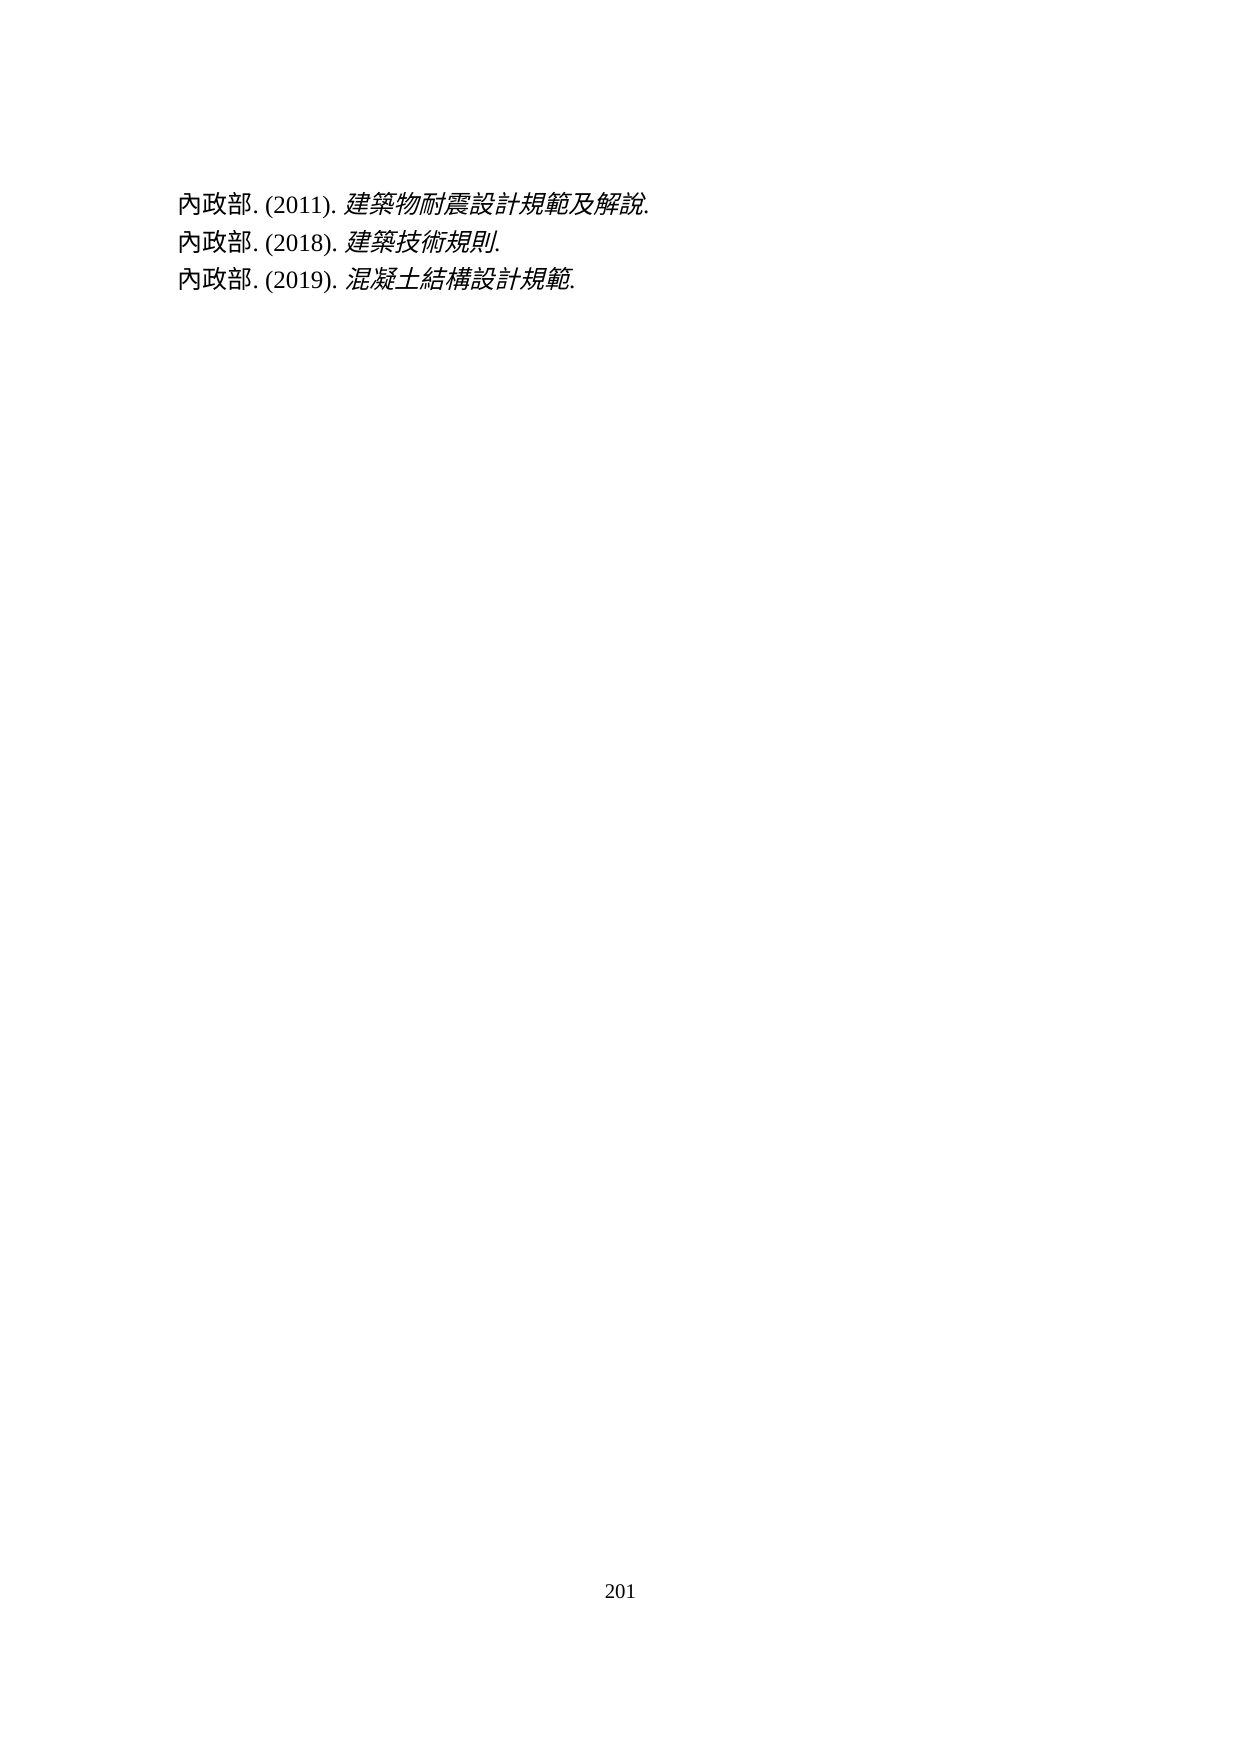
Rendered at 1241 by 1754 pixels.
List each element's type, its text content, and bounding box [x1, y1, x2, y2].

text 內政部. (2018). 建築技術規則. [177, 222, 1063, 259]
text 內政部. (2019). 混凝土結構設計規範. [177, 259, 1063, 297]
text 內政部. (2011). 建築物耐震設計規範及解說. [177, 184, 1063, 222]
